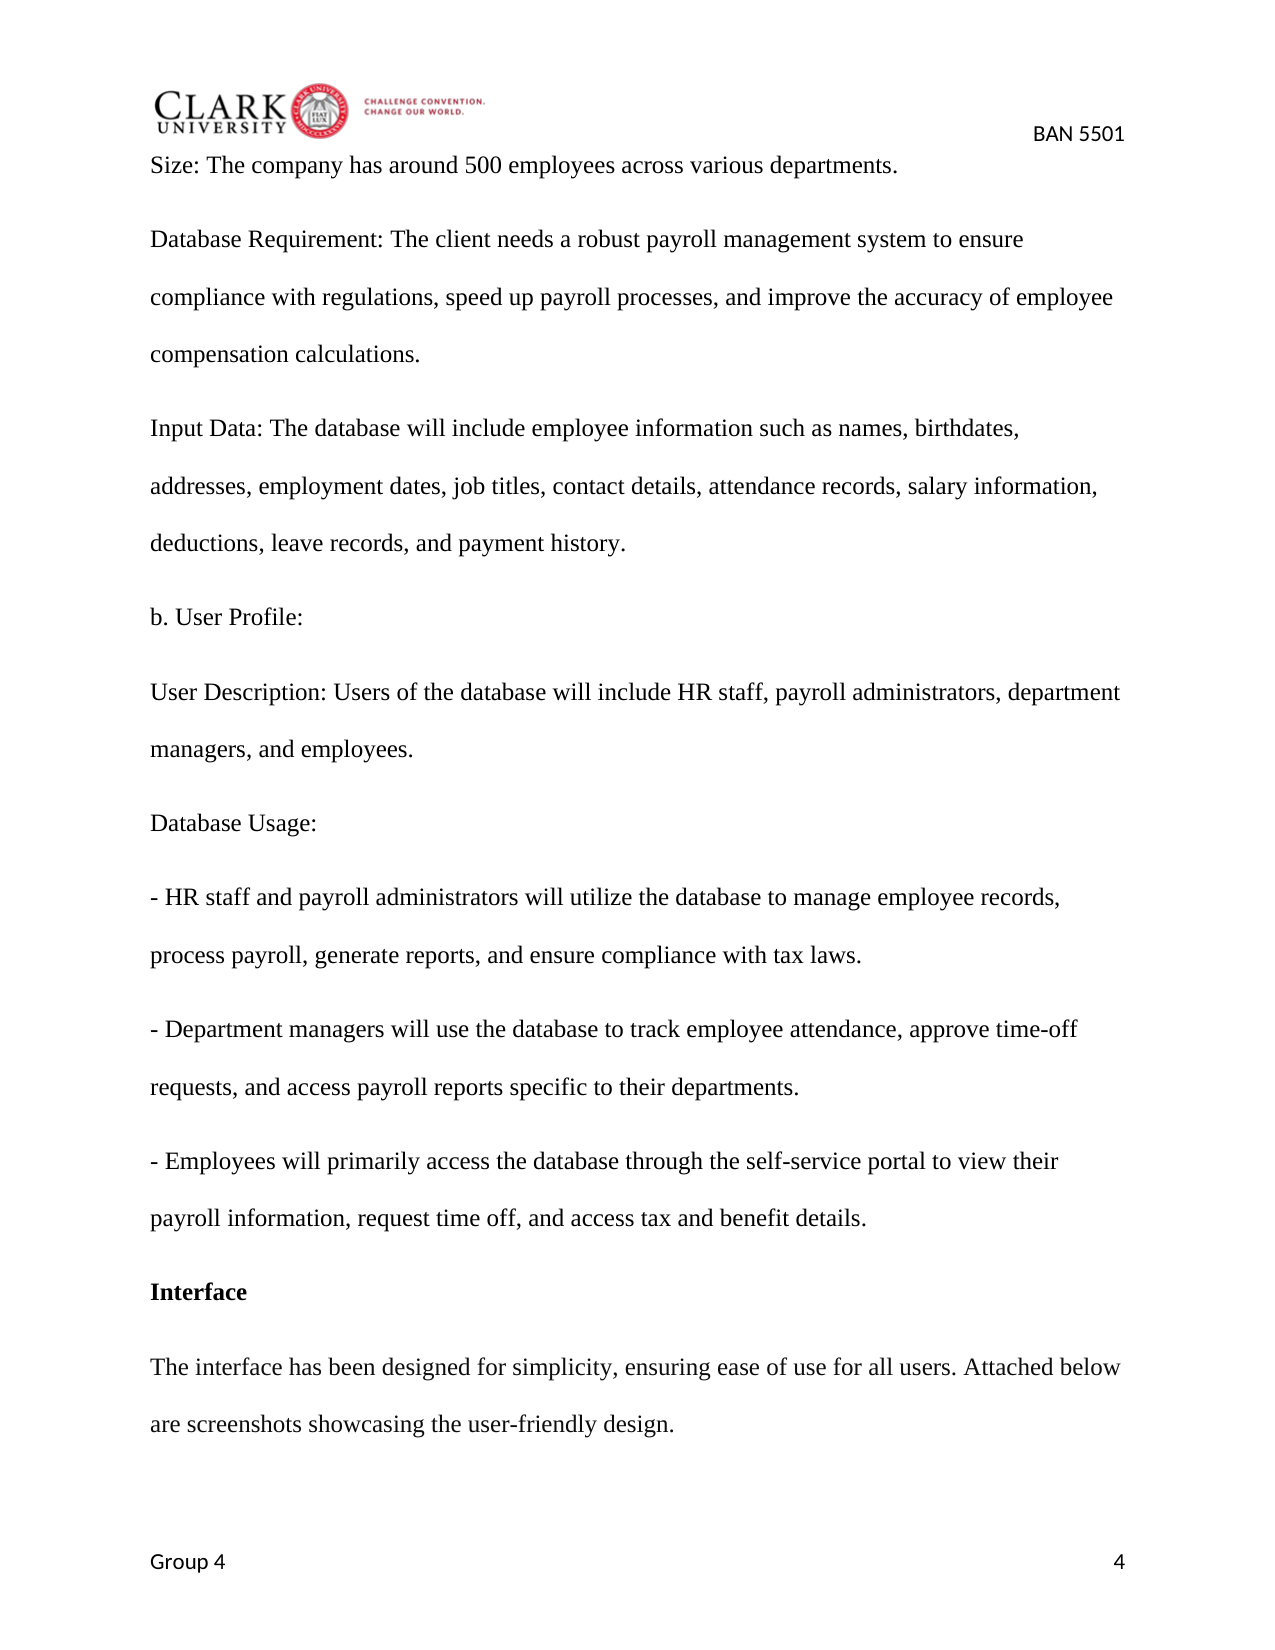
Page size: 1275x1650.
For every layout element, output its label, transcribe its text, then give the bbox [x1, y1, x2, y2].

text - Department managers will use the database to track employee attendance, approve time-off requests, and access payroll reports specific to their departments. [150, 1014, 1125, 1100]
text The interface has been designed for simplicity, ensuring ease of use for all users. Attached below are screenshots showcasing the user-friendly design. [150, 1352, 1125, 1438]
text Input Data: The database will include employee information such as names, birthdates, addresses, employment dates, job titles, contact details, attendance records, salary information, deductions, leave records, and payment history. [150, 413, 1125, 557]
text - HR staff and payroll administrators will utilize the database to manage employee records, process payroll, generate reports, and ensure compliance with tax laws. [150, 882, 1125, 969]
text User Description: Users of the database will include HR staff, payroll administrators, department managers, and employees. [150, 677, 1125, 763]
text - Employees will primarily access the database through the self-service portal to view their payroll information, request time off, and access tax and benefit details. [150, 1146, 1125, 1232]
text Database Requirement: The client needs a robust payroll management system to ensure compliance with regulations, speed up payroll processes, and improve the accuracy of employee compensation calculations. [150, 224, 1125, 368]
text Database Usage: [150, 808, 1125, 837]
text Size: The company has around 500 employees across various departments. [150, 150, 1125, 179]
picture [150, 75, 493, 141]
text Interface [150, 1277, 1125, 1306]
text b. User Profile: [150, 602, 1125, 631]
